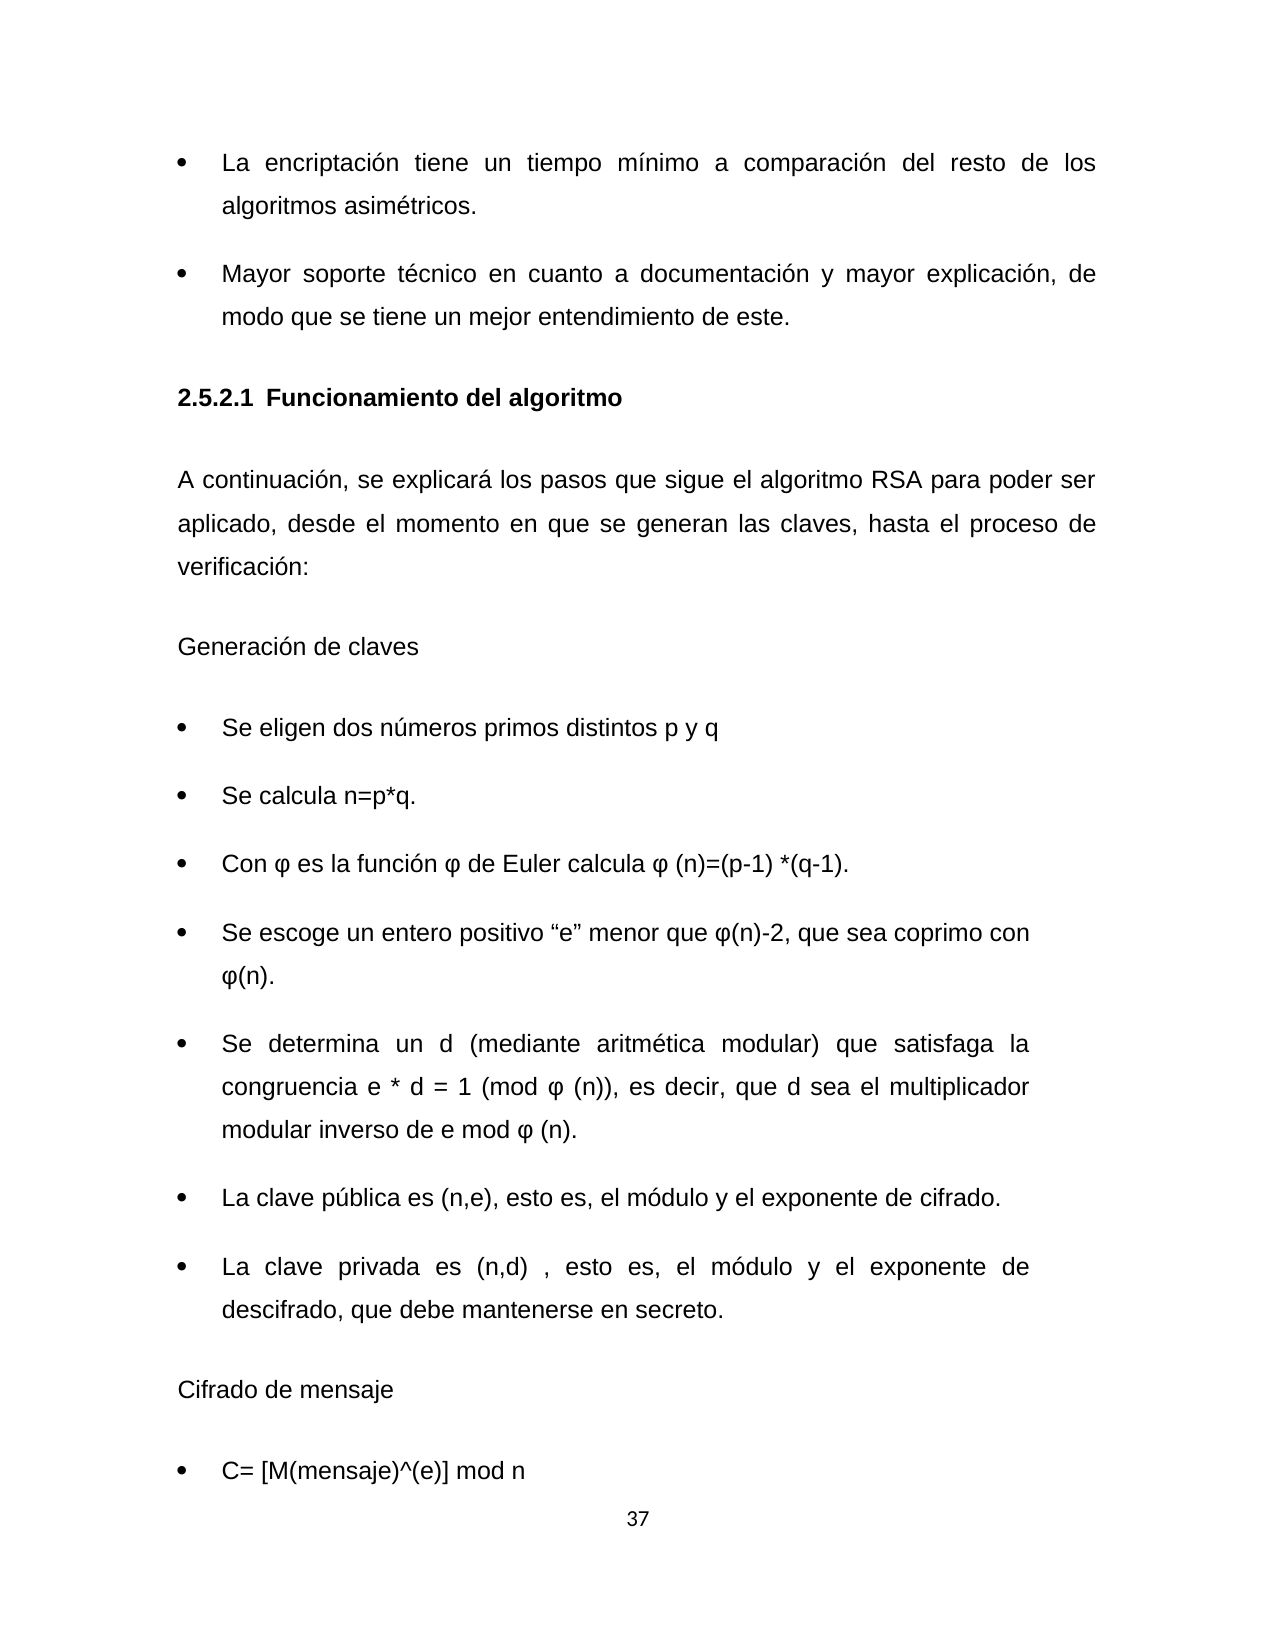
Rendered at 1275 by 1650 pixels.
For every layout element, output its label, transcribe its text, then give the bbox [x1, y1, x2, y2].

list Se determina un d (mediante aritmética modular) que satisfaga la congruencia e * d = 1 (mod φ (n)), es decir, que d sea el multiplicador modular inverso de e mod φ (n). [177, 1029, 1031, 1144]
list Se escoge un entero positivo “e” menor que φ(n)-2, que sea coprimo con φ(n). [177, 918, 1031, 989]
list La clave pública es (n,e), esto es, el módulo y el exponente de cifrado. [177, 1183, 1031, 1212]
list Funcionamiento del algoritmo [177, 383, 1098, 412]
text Generación de claves [177, 632, 1098, 661]
list La clave privada es (n,d) , esto es, el módulo y el exponente de descifrado, que debe mantenerse en secreto. [177, 1252, 1031, 1324]
list Mayor soporte técnico en cuanto a documentación y mayor explicación, de modo que se tiene un mejor entendimiento de este. [177, 259, 1098, 331]
list Se eligen dos números primos distintos p y q [177, 713, 1031, 742]
list Con φ es la función φ de Euler calcula φ (n)=(p-1) *(q-1). [177, 849, 1031, 878]
list Se calcula n=p*q. [177, 781, 1031, 810]
list C= [M(mensaje)^(e)] mod n [177, 1456, 1031, 1485]
text A continuación, se explicará los pasos que sigue el algoritmo RSA para poder ser aplicado, desde el momento en que se generan las claves, hasta el proceso de verificación: [177, 465, 1098, 580]
text Cifrado de mensaje [177, 1376, 1031, 1404]
list La encriptación tiene un tiempo mínimo a comparación del resto de los algoritmos asimétricos. [177, 148, 1098, 220]
